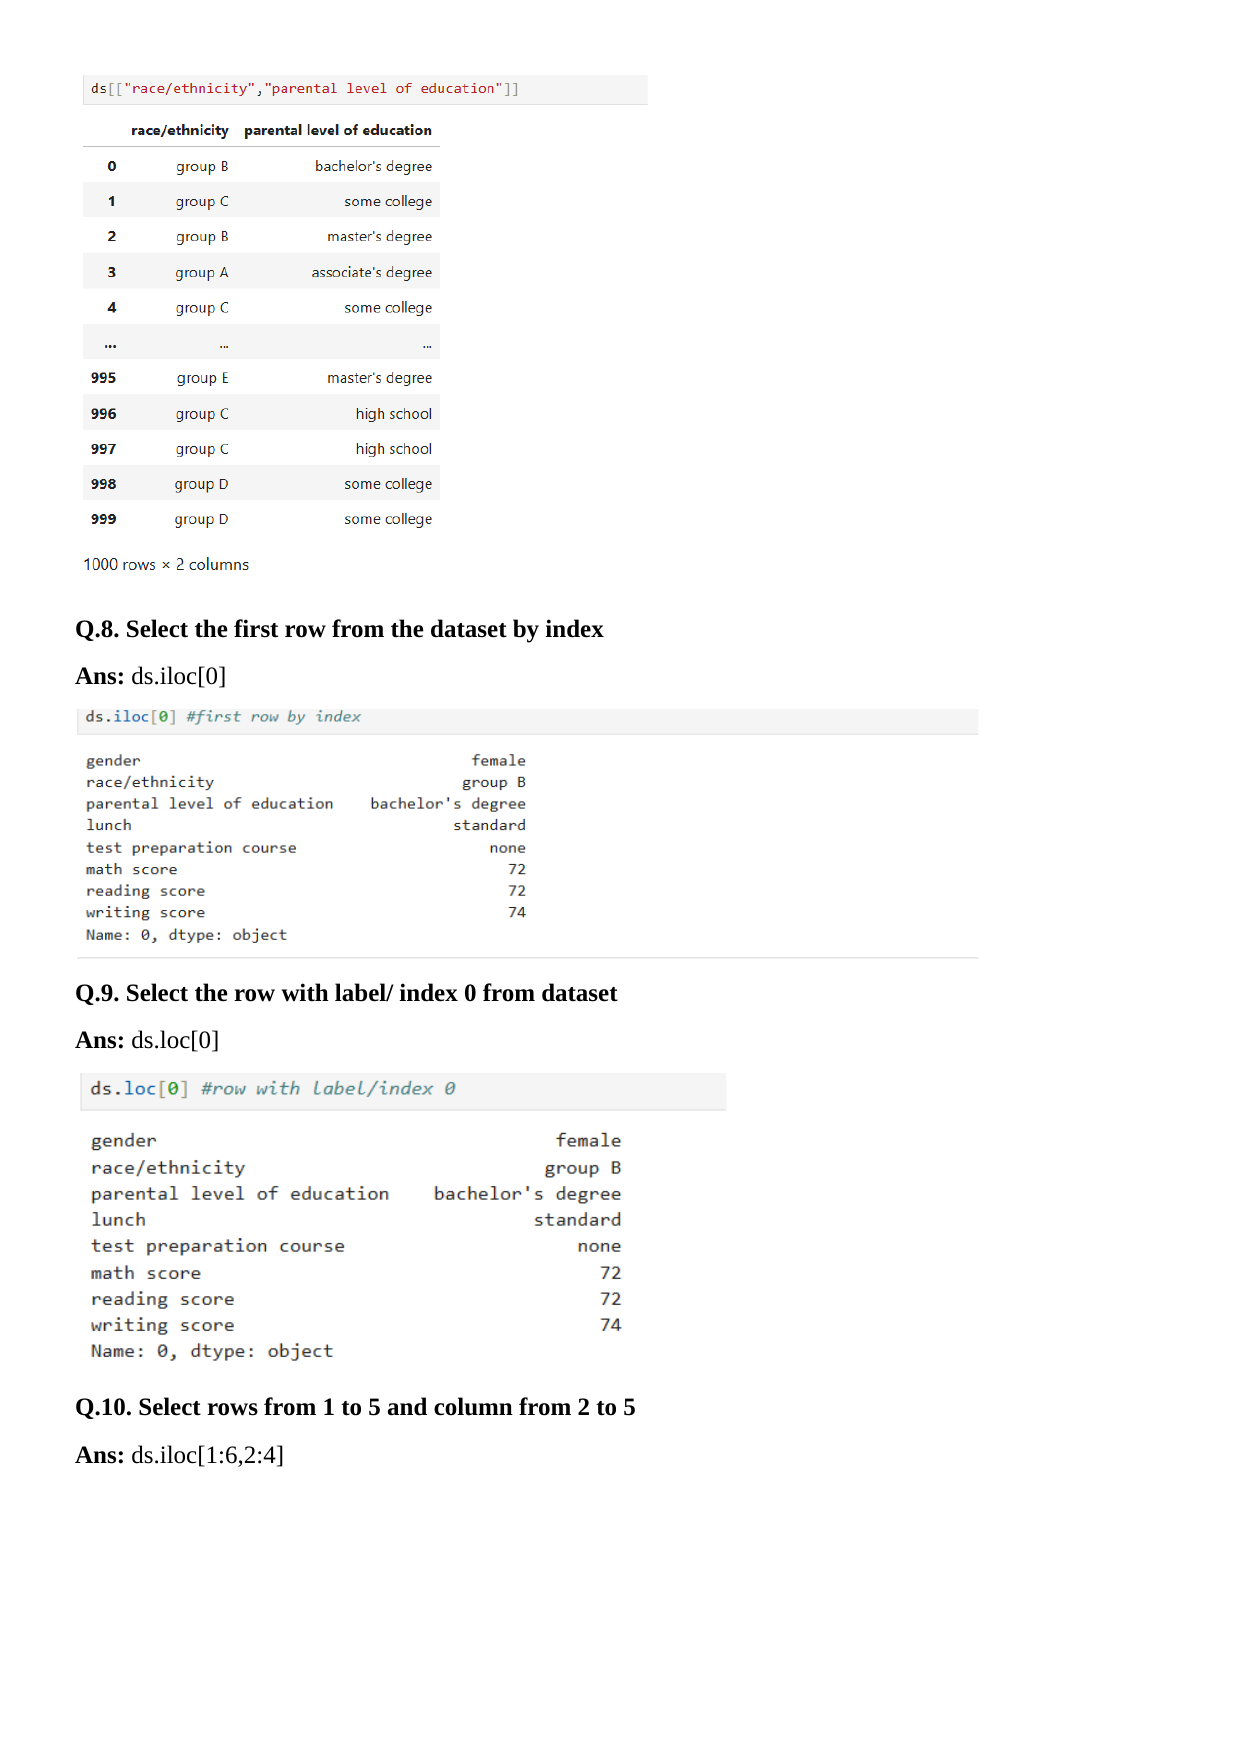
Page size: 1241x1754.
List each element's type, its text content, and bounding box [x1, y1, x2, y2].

picture [75, 1073, 727, 1374]
picture [75, 709, 979, 959]
text Q.8. Select the first row from the dataset by index [75, 614, 1165, 642]
text Q.10. Select rows from 1 to 5 and column from 2 to 5 [75, 1392, 1165, 1421]
text Ans: ds.iloc[1:6,2:4] [75, 1440, 1165, 1468]
text Ans: ds.loc[0] [75, 1026, 1165, 1054]
text Ans: ds.iloc[0] [75, 661, 1165, 690]
text Q.9. Select the row with label/ index 0 from dataset [75, 978, 1165, 1007]
picture [75, 75, 648, 595]
